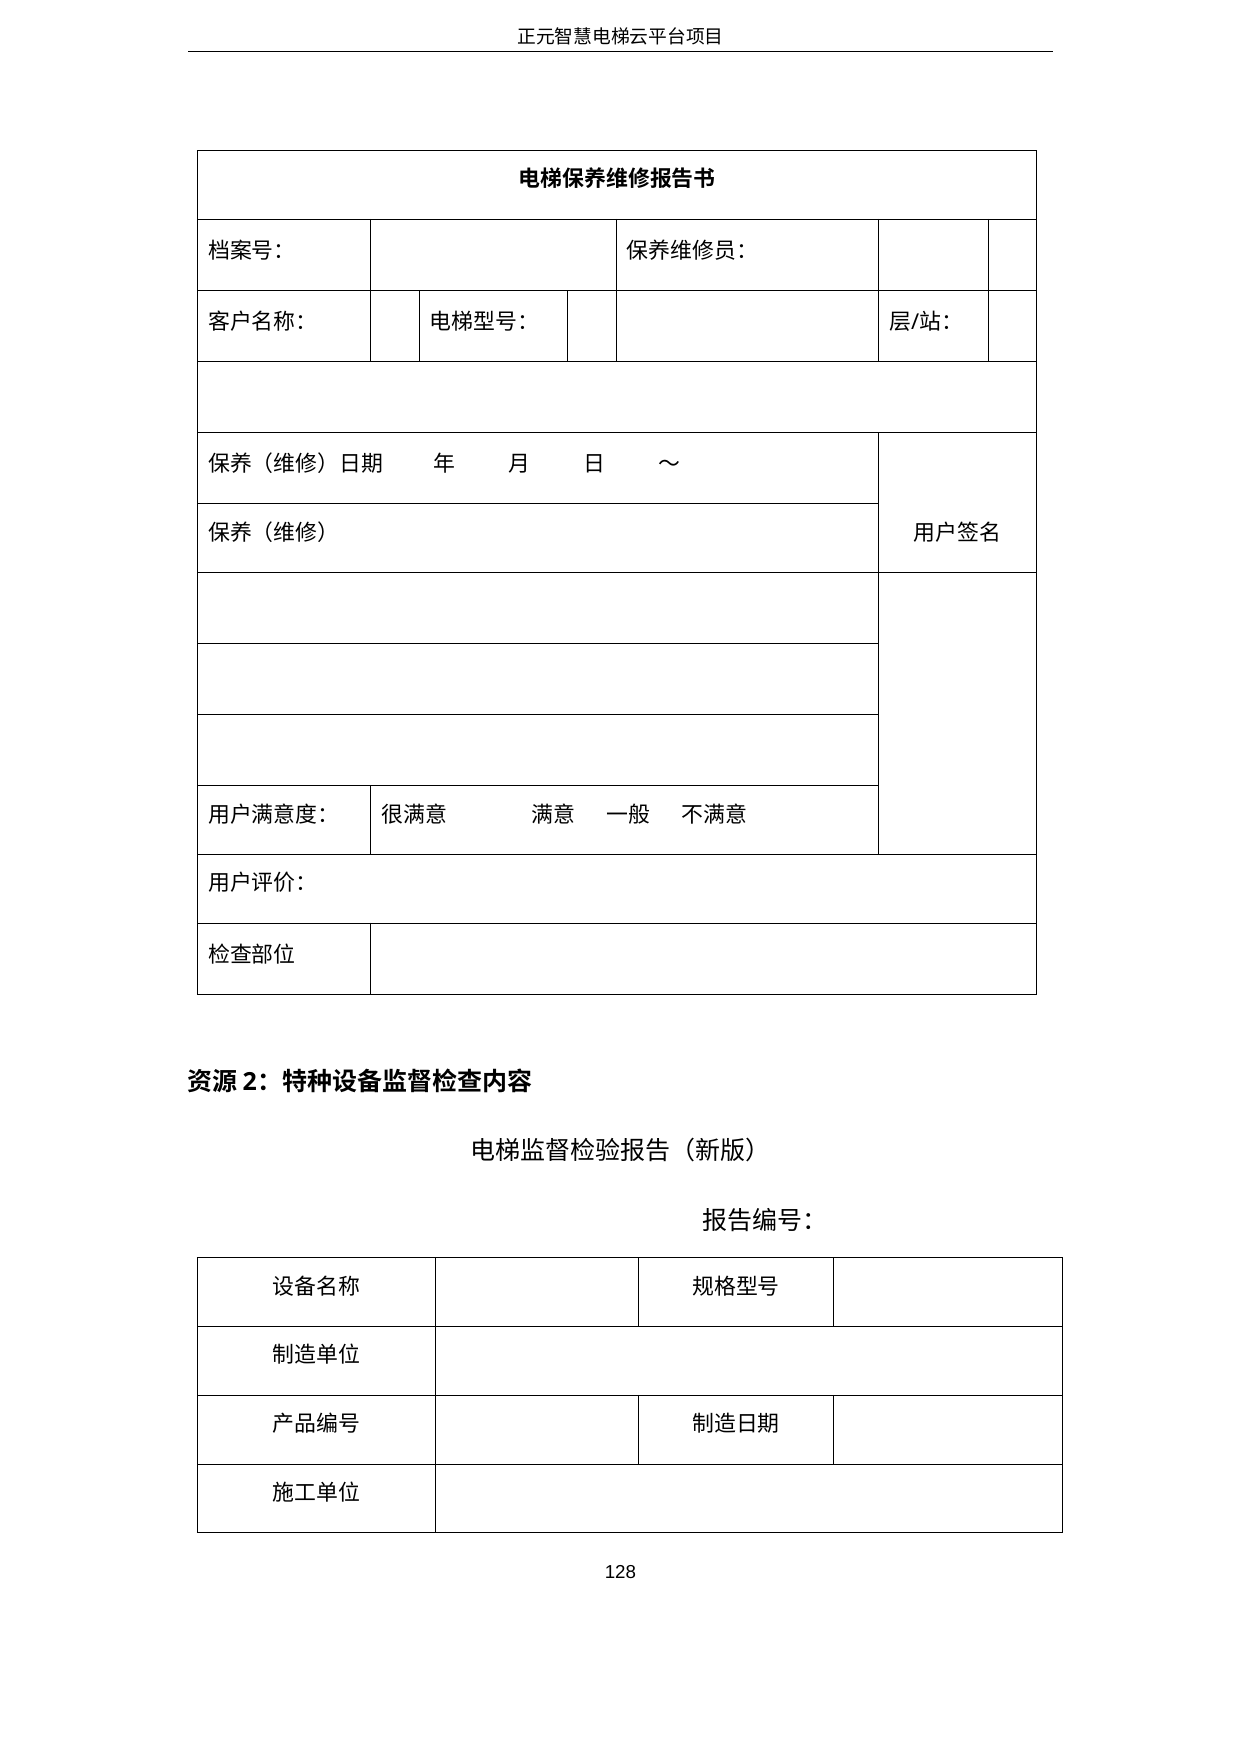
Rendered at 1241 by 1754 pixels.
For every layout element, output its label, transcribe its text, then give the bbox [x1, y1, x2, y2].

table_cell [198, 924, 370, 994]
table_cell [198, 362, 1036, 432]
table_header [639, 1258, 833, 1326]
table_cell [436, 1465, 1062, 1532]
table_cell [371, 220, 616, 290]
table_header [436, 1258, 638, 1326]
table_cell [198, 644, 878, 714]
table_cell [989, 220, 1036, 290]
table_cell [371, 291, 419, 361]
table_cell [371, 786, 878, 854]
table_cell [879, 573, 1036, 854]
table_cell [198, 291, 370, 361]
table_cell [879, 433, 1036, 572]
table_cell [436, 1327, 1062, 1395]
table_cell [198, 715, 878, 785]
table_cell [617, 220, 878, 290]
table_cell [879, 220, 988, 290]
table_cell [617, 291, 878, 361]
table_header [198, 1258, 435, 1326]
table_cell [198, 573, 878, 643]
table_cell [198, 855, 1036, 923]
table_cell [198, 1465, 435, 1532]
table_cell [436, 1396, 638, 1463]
text 资源2：特种设备监督检查内容 [187, 1061, 1053, 1097]
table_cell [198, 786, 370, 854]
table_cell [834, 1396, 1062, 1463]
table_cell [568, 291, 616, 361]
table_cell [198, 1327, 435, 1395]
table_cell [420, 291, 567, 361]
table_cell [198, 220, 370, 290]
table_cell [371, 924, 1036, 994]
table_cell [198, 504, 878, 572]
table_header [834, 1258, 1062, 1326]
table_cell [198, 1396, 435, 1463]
text 电梯监督检验报告（新版） [187, 1131, 1053, 1167]
text 报告编号： [187, 1200, 1053, 1237]
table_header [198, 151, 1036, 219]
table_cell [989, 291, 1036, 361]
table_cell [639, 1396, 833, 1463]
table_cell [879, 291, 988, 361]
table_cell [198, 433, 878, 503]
